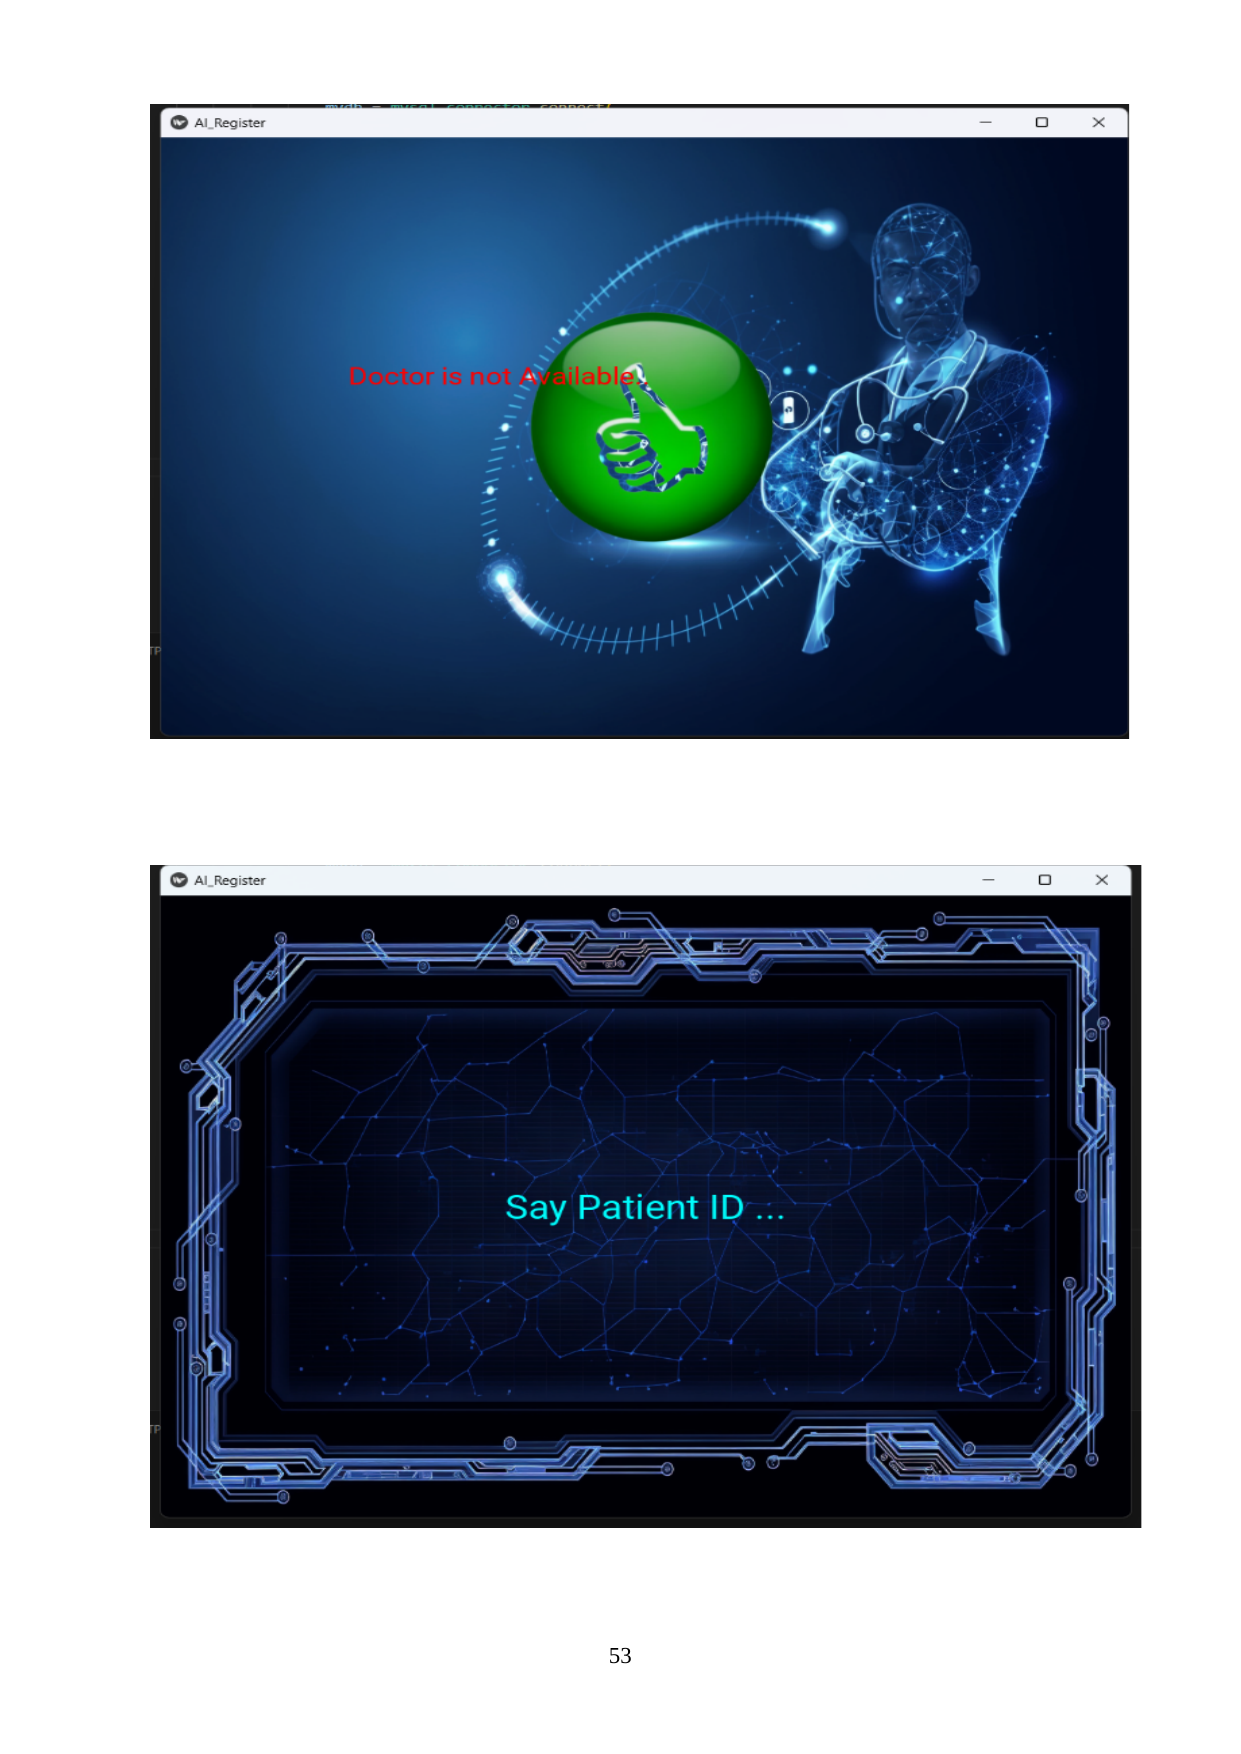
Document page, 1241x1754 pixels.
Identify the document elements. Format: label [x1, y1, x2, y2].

picture [150, 865, 1142, 1528]
picture [150, 104, 1130, 739]
